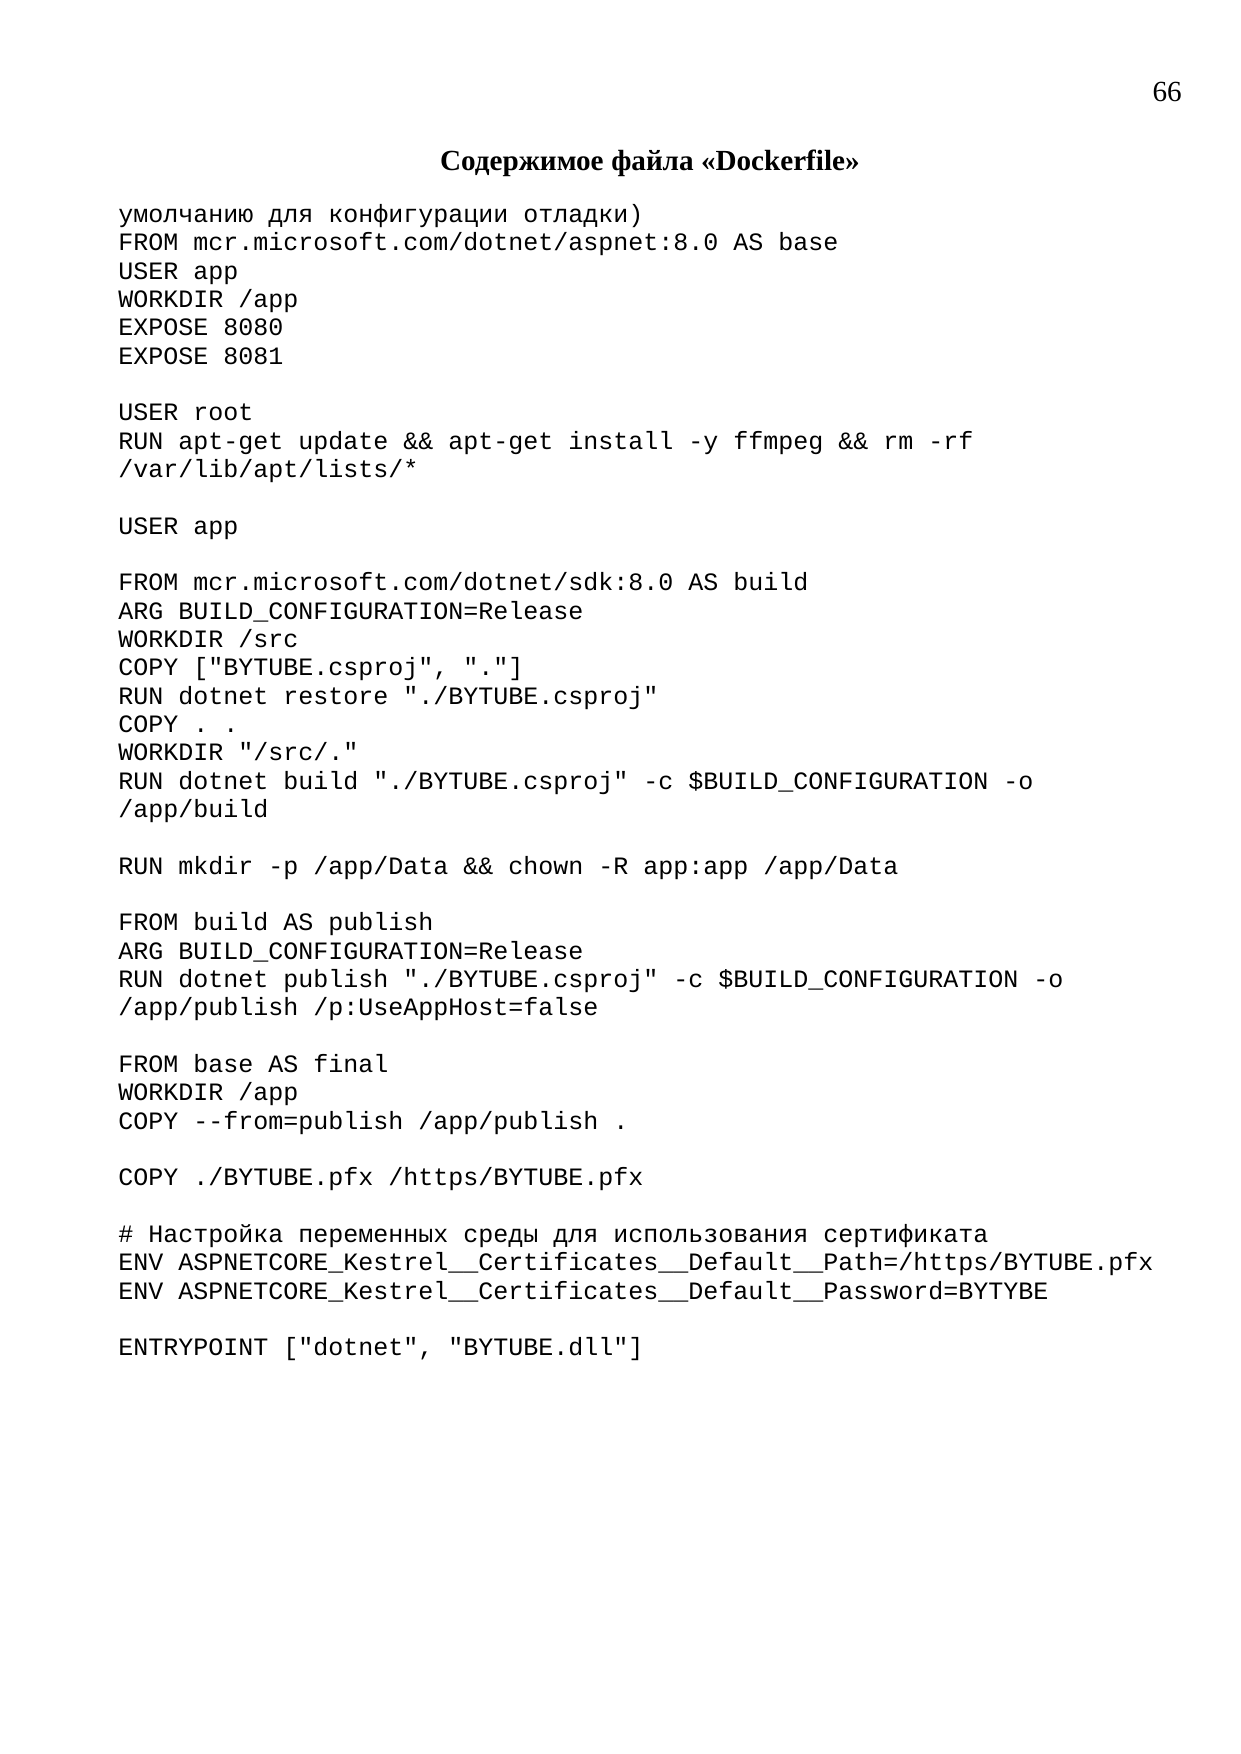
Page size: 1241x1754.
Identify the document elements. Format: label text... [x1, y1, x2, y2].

text умолчанию для конфигурации отладки) [118, 202, 1181, 230]
text RUN dotnet restore "./BYTUBE.csproj" [118, 683, 1181, 712]
text FROM build AS publish [118, 910, 1181, 938]
text RUN apt-get update && apt-get install -y ffmpeg && rm -rf /var/lib/apt/lists/* [118, 428, 1181, 485]
text EXPOSE 8081 [118, 343, 1181, 372]
text ENV ASPNETCORE_Kestrel__Certificates__Default__Path=/https/BYTUBE.pfx [118, 1250, 1181, 1278]
text COPY --from=publish /app/publish . [118, 1108, 1181, 1137]
text RUN mkdir -p /app/Data && chown -R app:app /app/Data [118, 853, 1181, 882]
text COPY . . [118, 712, 1181, 740]
text WORKDIR /app [118, 1080, 1181, 1108]
text ENV ASPNETCORE_Kestrel__Certificates__Default__Password=BYTYBE [118, 1278, 1181, 1307]
text FROM mcr.microsoft.com/dotnet/sdk:8.0 AS build [118, 570, 1181, 598]
text USER app [118, 513, 1181, 542]
text EXPOSE 8080 [118, 315, 1181, 343]
text USER app [118, 258, 1181, 287]
text ENTRYPOINT ["dotnet", "BYTUBE.dll"] [118, 1335, 1181, 1363]
text RUN dotnet build "./BYTUBE.csproj" -c $BUILD_CONFIGURATION -o /app/build [118, 768, 1181, 825]
text USER root [118, 400, 1181, 428]
text FROM base AS final [118, 1052, 1181, 1080]
text WORKDIR /app [118, 287, 1181, 315]
text WORKDIR /src [118, 627, 1181, 655]
text RUN dotnet publish "./BYTUBE.csproj" -c $BUILD_CONFIGURATION -o /app/publish /p:UseAppHost=false [118, 967, 1181, 1023]
text COPY ["BYTUBE.csproj", "."] [118, 655, 1181, 683]
text COPY ./BYTUBE.pfx /https/BYTUBE.pfx [118, 1165, 1181, 1193]
text ARG BUILD_CONFIGURATION=Release [118, 598, 1181, 627]
text FROM mcr.microsoft.com/dotnet/aspnet:8.0 AS base [118, 230, 1181, 258]
text Содержимое файла «Dockerfile» [118, 143, 1181, 177]
text # Настройка переменных среды для использования сертификата [118, 1222, 1181, 1250]
text WORKDIR "/src/." [118, 740, 1181, 768]
text ARG BUILD_CONFIGURATION=Release [118, 938, 1181, 967]
